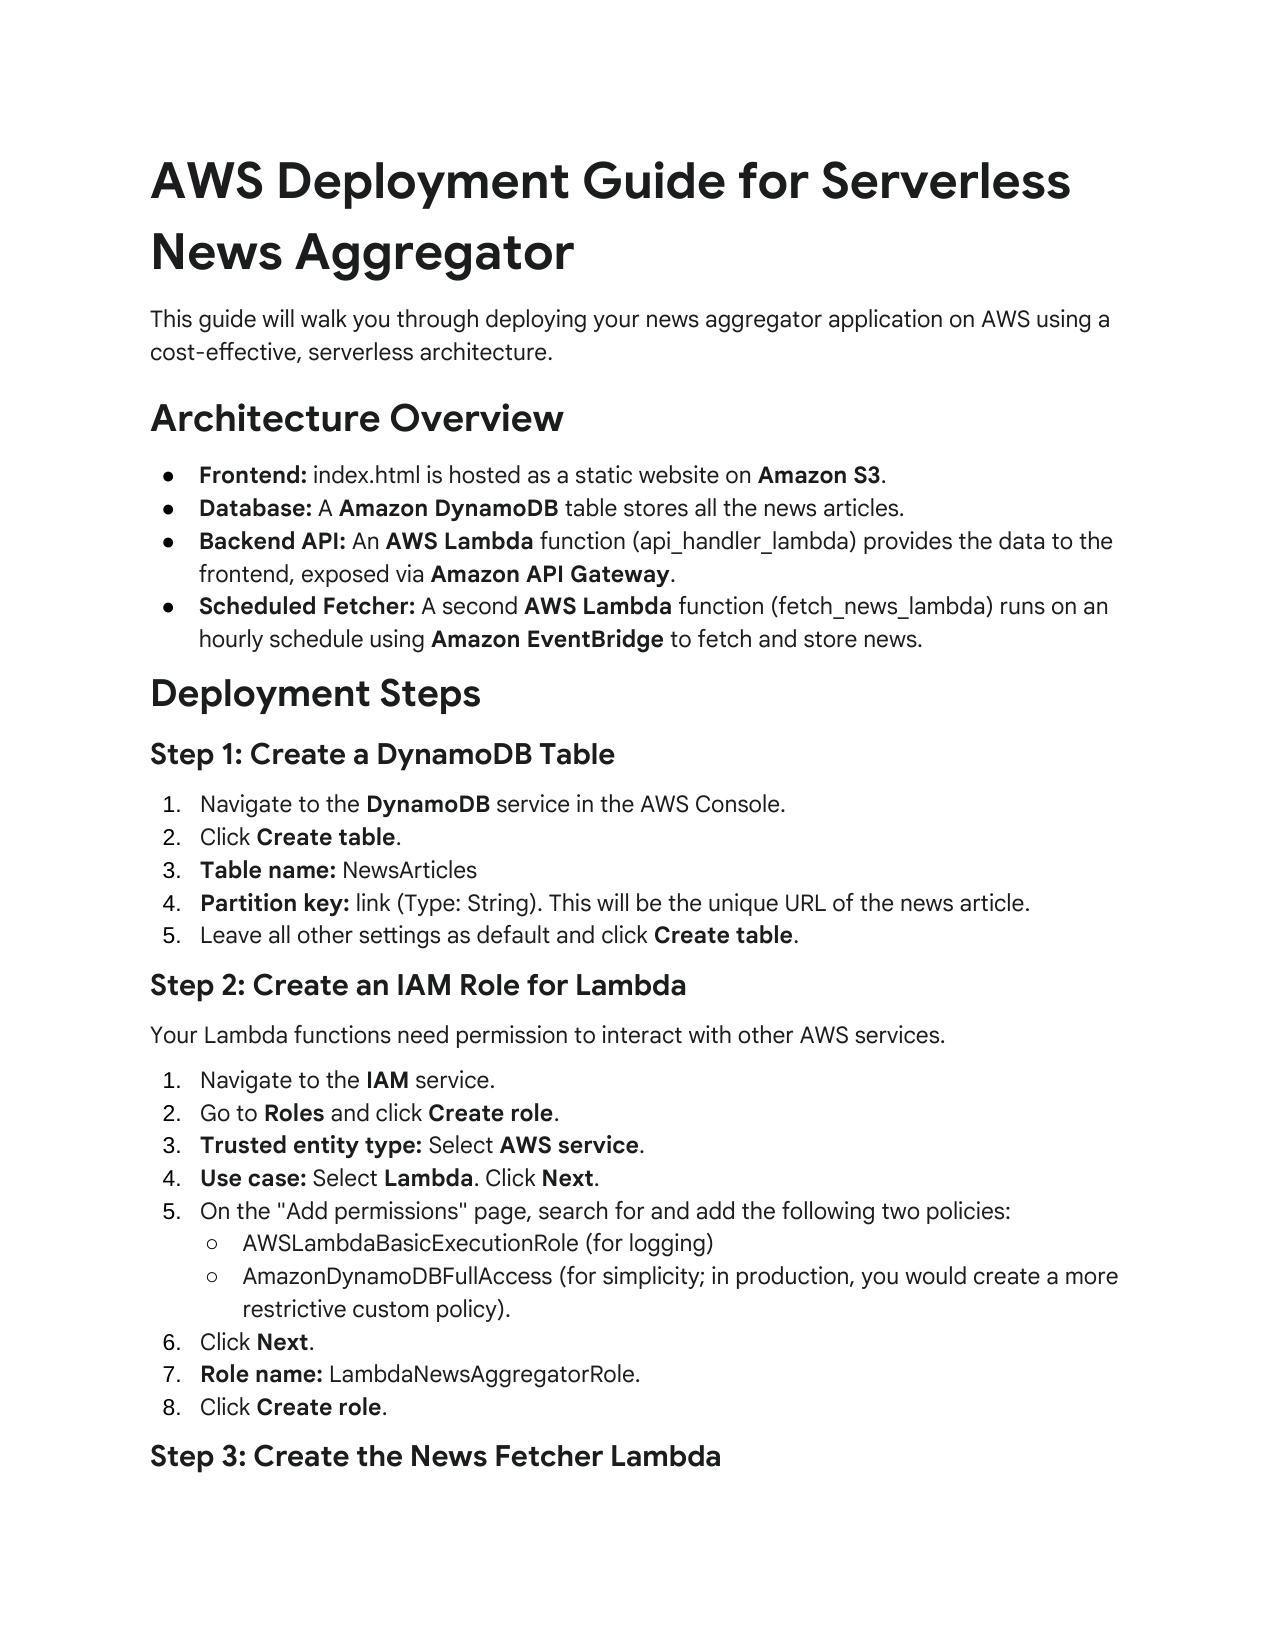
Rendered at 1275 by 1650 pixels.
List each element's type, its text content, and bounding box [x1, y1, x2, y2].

list Partition key: link (Type: String). This will be the unique URL of the news article. [162, 889, 1125, 917]
list On the "Add permissions" page, search for and add the following two policies: [162, 1197, 1125, 1226]
subtitle AWS Deployment Guide for Serverless News Aggregator [150, 150, 1125, 284]
list Navigate to the DynamoDB service in the AWS Console. [162, 791, 1125, 819]
list Click Next. [162, 1328, 1125, 1356]
subtitle Step 3: Create the News Fetcher Lambda [150, 1438, 1125, 1475]
list Database: A Amazon DynamoDB table stores all the news articles. [161, 494, 1125, 523]
list Table name: NewsArticles [162, 856, 1125, 885]
list Click Create role. [162, 1393, 1125, 1422]
text This guide will walk you through deploying your news aggregator application on AWS using a cost-effective, serverless architecture. [150, 305, 1125, 367]
list Backend API: An AWS Lambda function (api_handler_lambda) provides the data to the frontend, exposed via Amazon API Gateway. [161, 527, 1125, 588]
list Trusted entity type: Select AWS service. [162, 1131, 1125, 1160]
text Your Lambda functions need permission to interact with other AWS services. [150, 1021, 1125, 1049]
list AmazonDynamoDBFullAccess (for simplicity; in production, you would create a more restrictive custom policy). [205, 1262, 1125, 1324]
subtitle Architecture Overview [150, 396, 1125, 443]
subtitle Step 1: Create a DynamoDB Table [150, 736, 1125, 773]
list Go to Roles and click Create role. [162, 1099, 1125, 1127]
list Click Create table. [162, 823, 1125, 852]
subtitle Step 2: Create an IAM Role for Lambda [150, 967, 1125, 1003]
list Navigate to the IAM service. [162, 1066, 1125, 1095]
list Frontend: index.html is hosted as a static website on Amazon S3. [161, 462, 1125, 490]
list Role name: LambdaNewsAggregatorRole. [162, 1360, 1125, 1389]
list Leave all other settings as default and click Create table. [162, 921, 1125, 950]
list Scheduled Fetcher: A second AWS Lambda function (fetch_news_lambda) runs on an hourly schedule using Amazon EventBridge to fetch and store news. [161, 592, 1125, 654]
subtitle Deployment Steps [150, 670, 1125, 717]
list AWSLambdaBasicExecutionRole (for logging) [205, 1229, 1125, 1258]
list Use case: Select Lambda. Click Next. [162, 1164, 1125, 1193]
